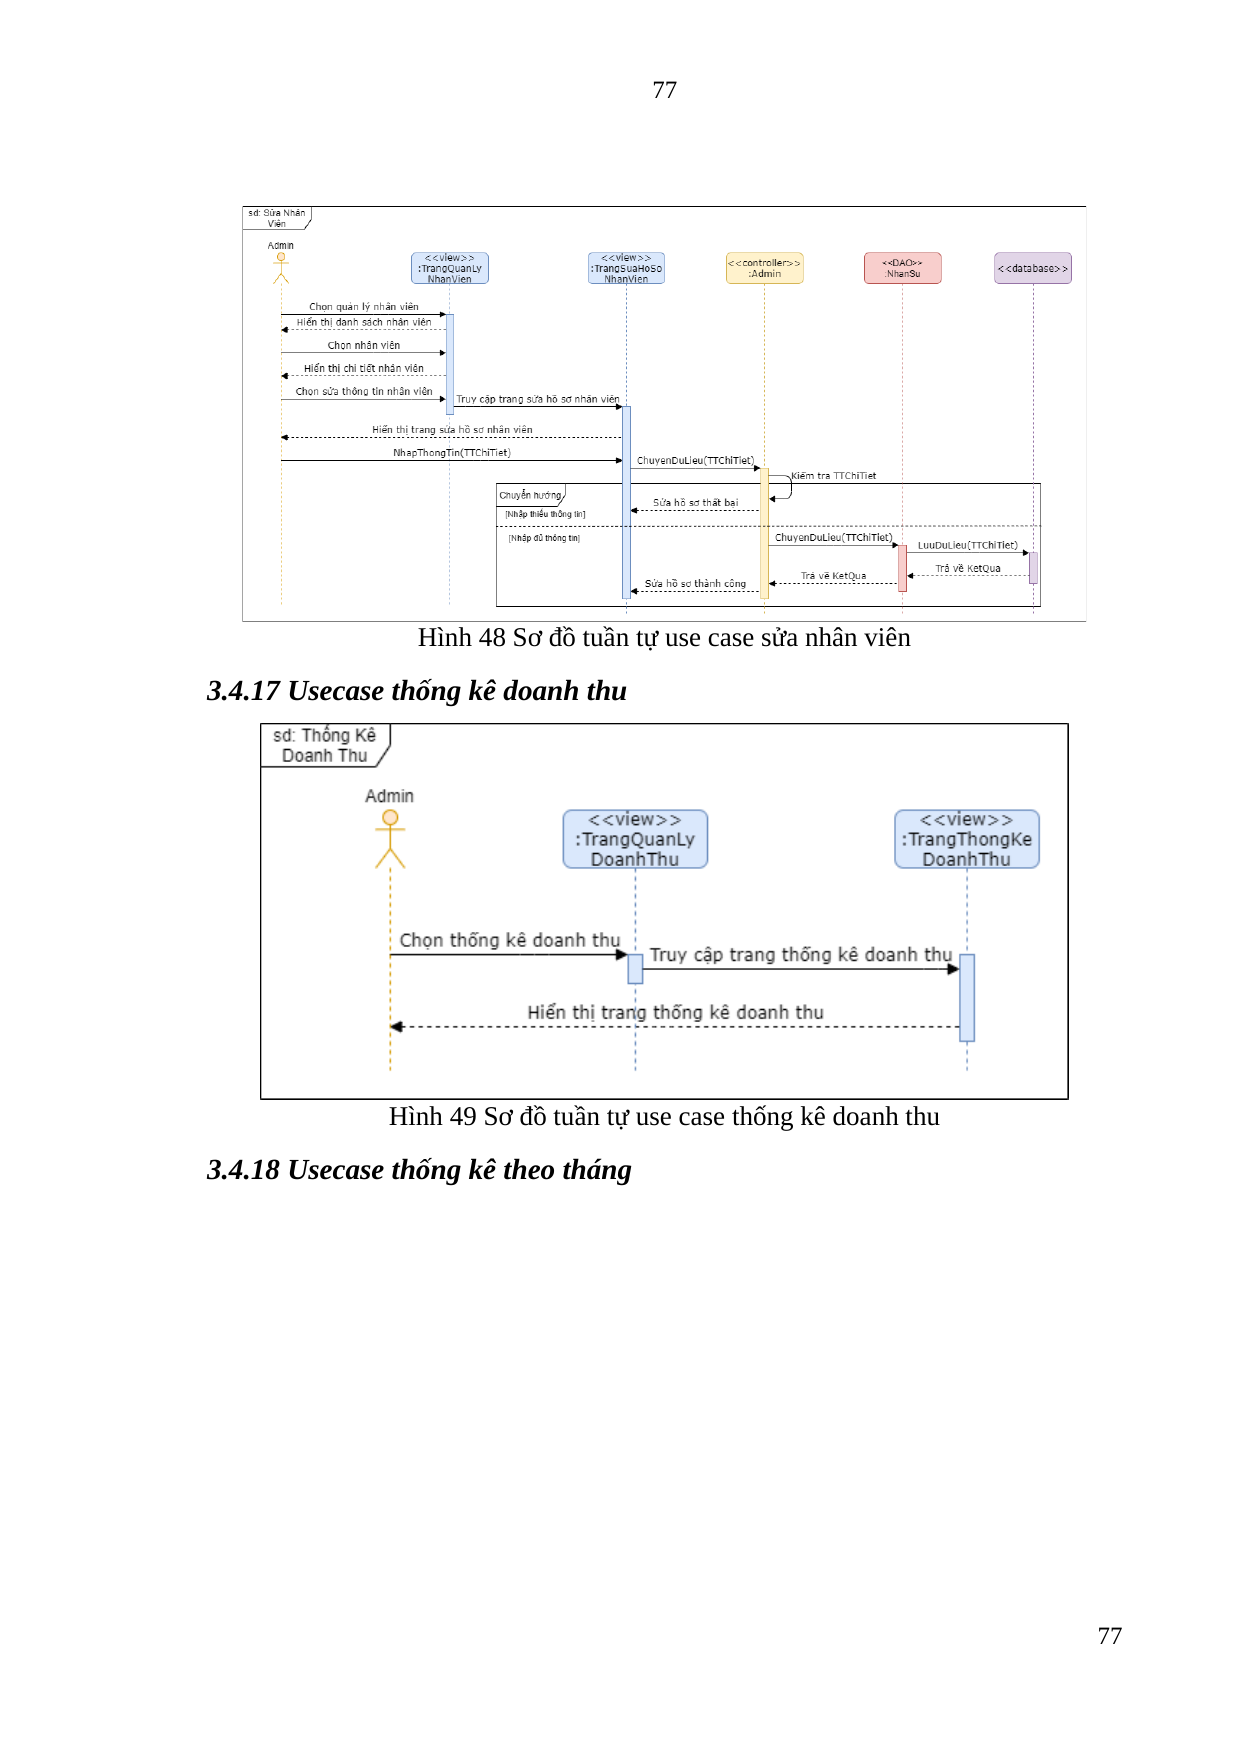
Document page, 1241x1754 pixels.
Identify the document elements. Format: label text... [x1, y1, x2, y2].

picture [260, 723, 1069, 1100]
picture [242, 206, 1087, 622]
text 3.4.17 Usecase thống kê doanh thu [207, 673, 1132, 707]
text 3.4.18 Usecase thống kê theo tháng [207, 1152, 1132, 1185]
